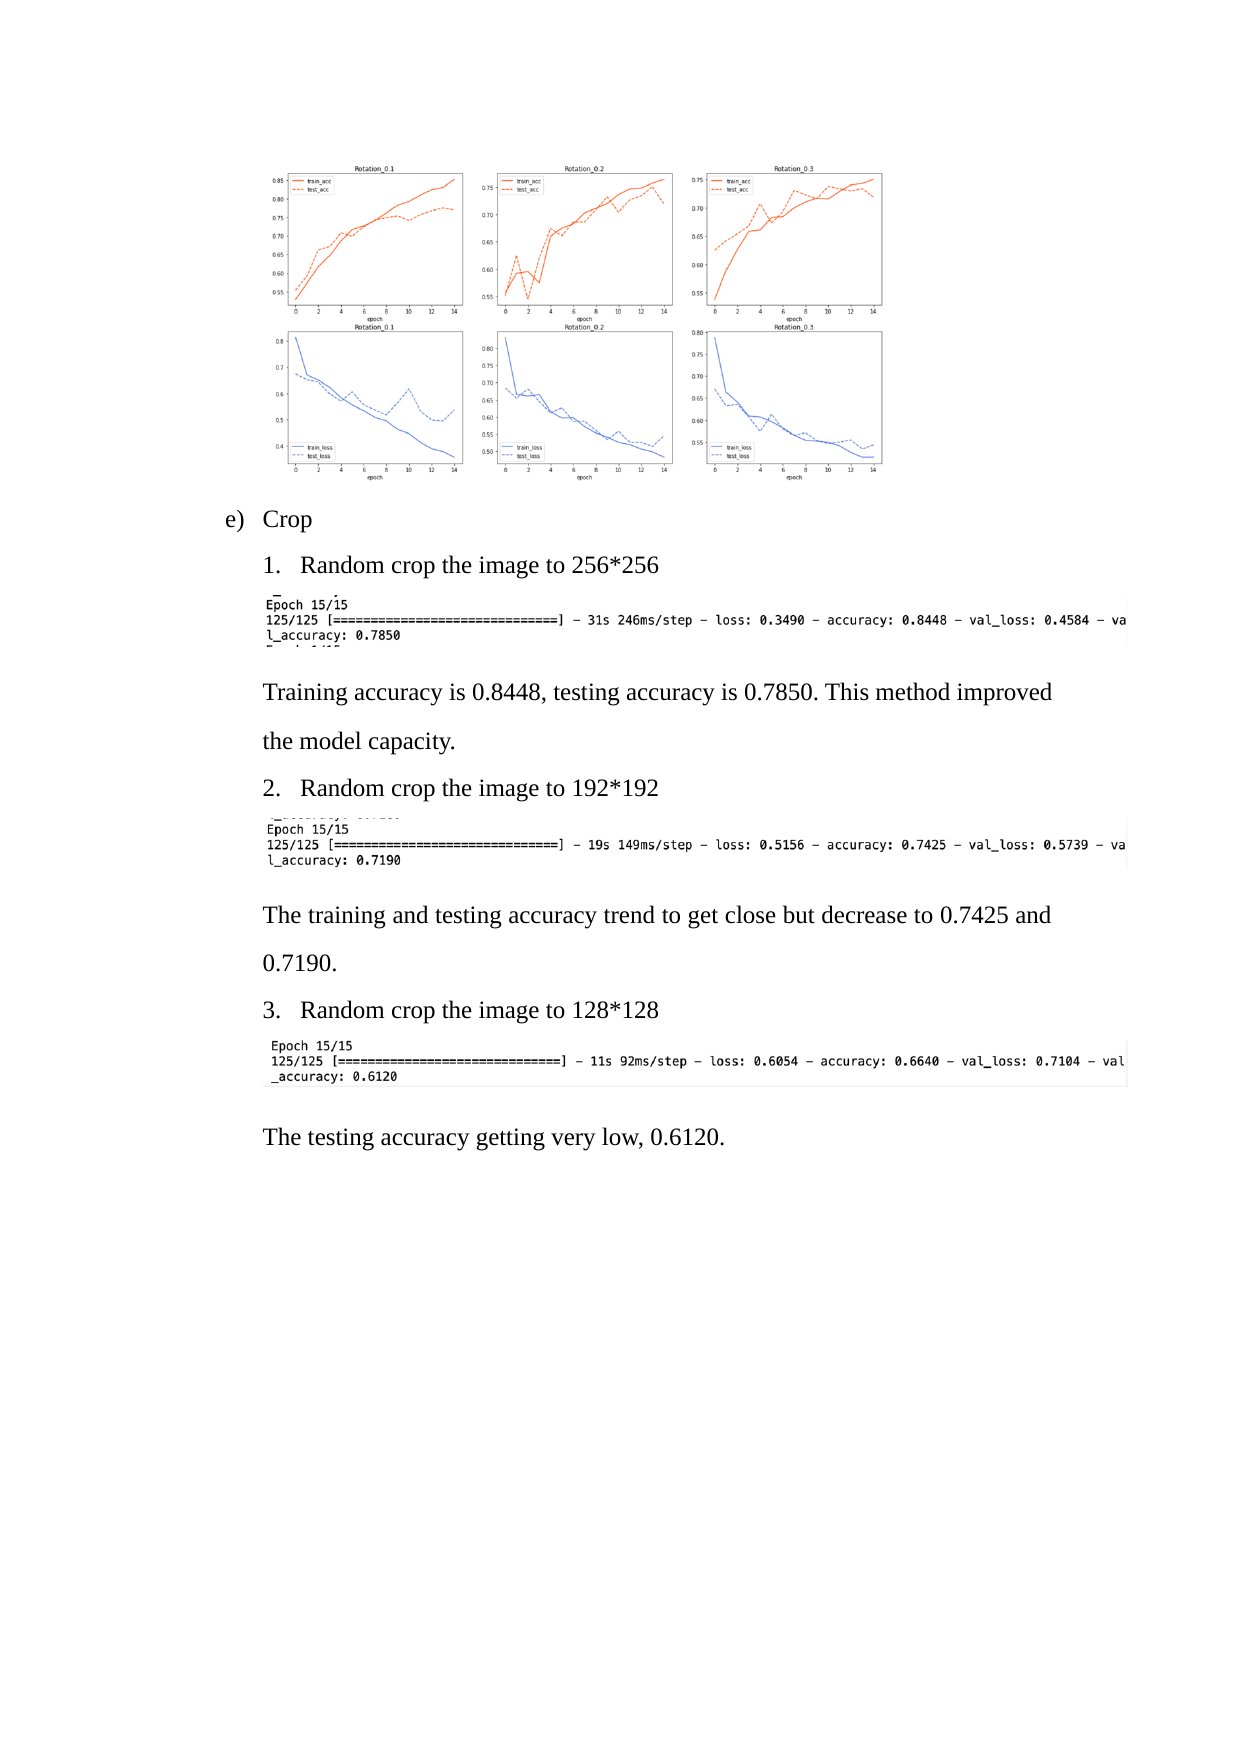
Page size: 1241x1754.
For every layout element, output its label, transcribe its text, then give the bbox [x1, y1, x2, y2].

text The training and testing accuracy trend to get close but decrease to 0.7425 and 0.7190. [262, 898, 1053, 979]
text The testing accuracy getting very low, 0.6120. [262, 1120, 1053, 1153]
list Random crop the image to 192*192 [262, 771, 1053, 804]
picture [262, 595, 1128, 647]
list Crop [225, 502, 1053, 534]
text Training accuracy is 0.8448, testing accuracy is 0.7850. This method improved the model capacity. [262, 676, 1053, 757]
picture [262, 1040, 1128, 1087]
list Random crop the image to 128*128 [262, 993, 1053, 1026]
picture [262, 818, 1128, 869]
list Random crop the image to 256*256 [262, 549, 1053, 581]
picture [262, 162, 893, 482]
